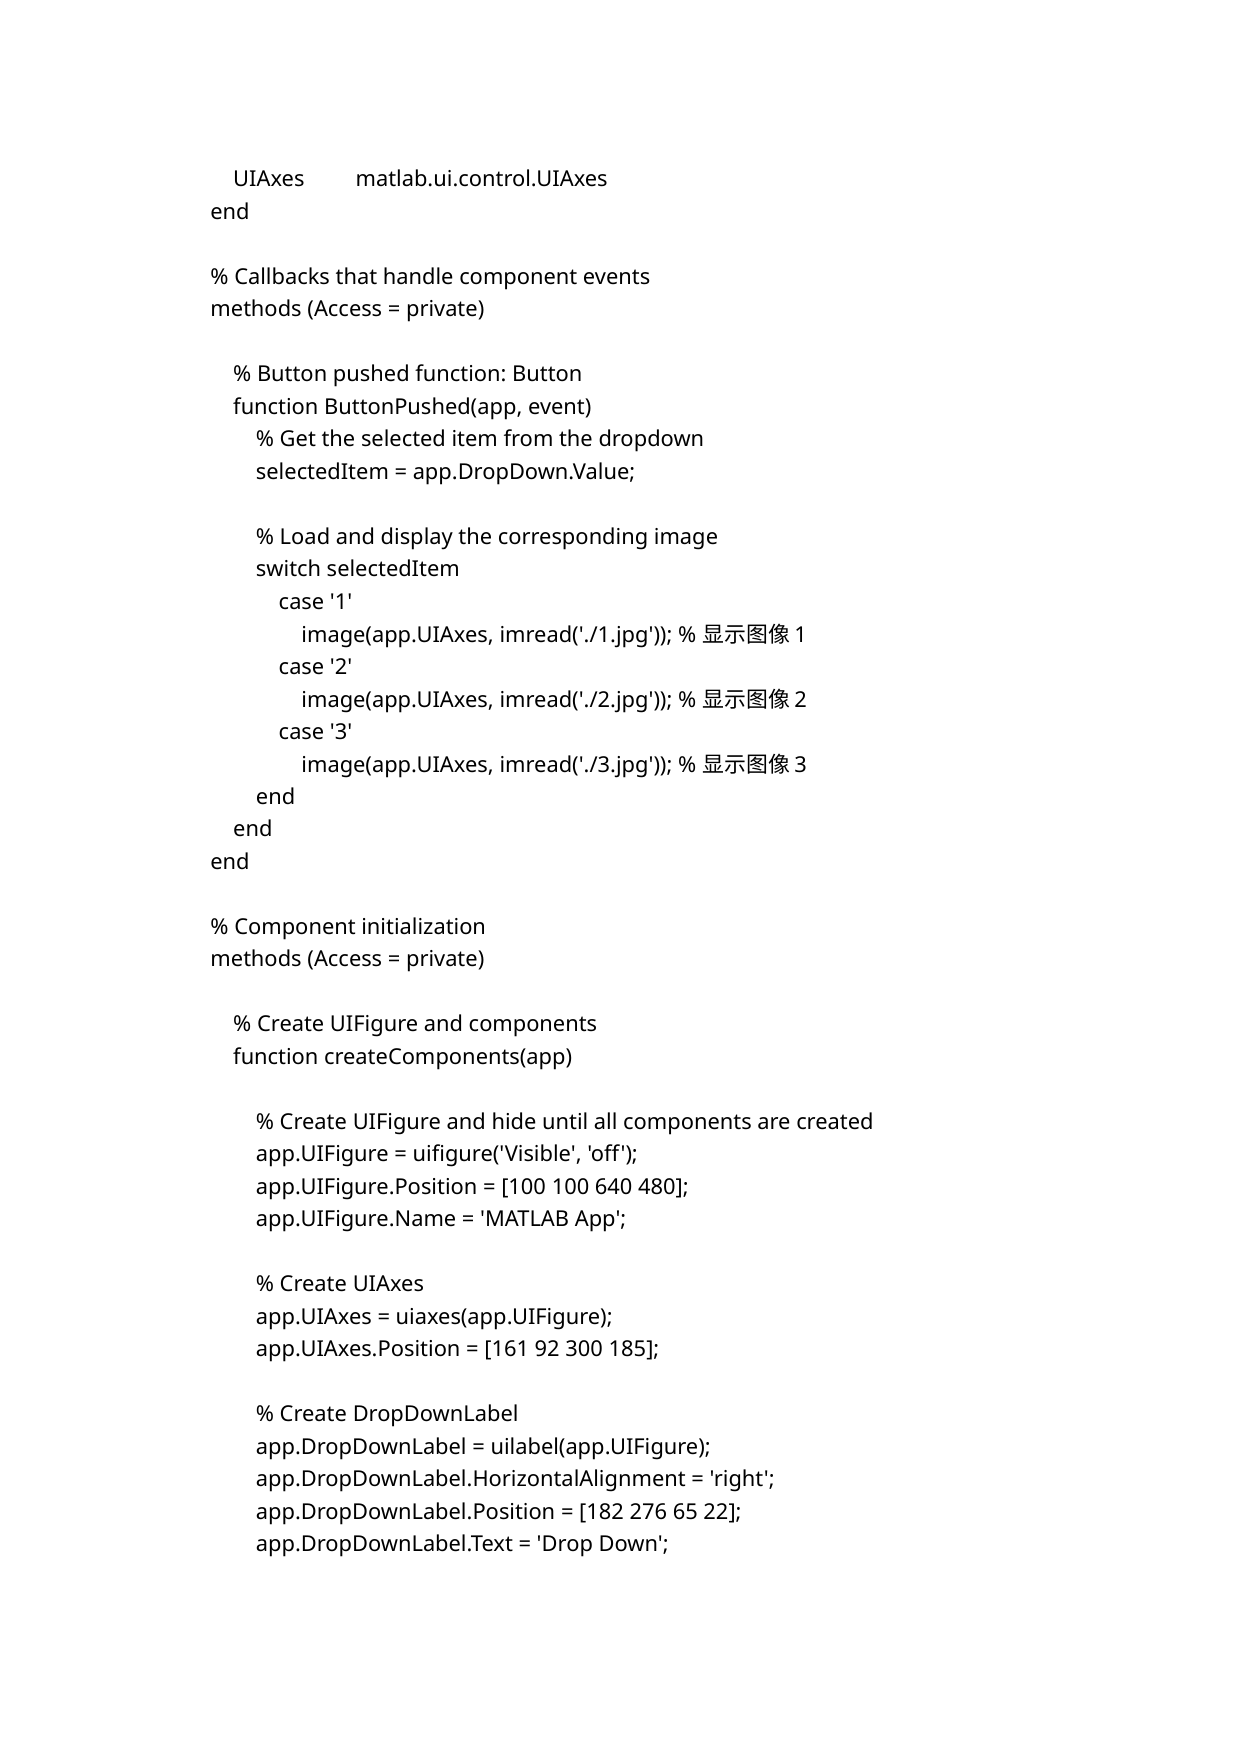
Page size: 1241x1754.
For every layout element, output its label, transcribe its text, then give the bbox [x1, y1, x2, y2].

text app.UIFigure = uifigure('Visible', 'off'); [187, 1137, 1053, 1169]
text end [187, 844, 1053, 877]
text methods (Access = private) [187, 292, 1053, 324]
text end [187, 779, 1053, 812]
text % Button pushed function: Button [187, 357, 1053, 389]
text image(app.UIAxes, imread('./2.jpg')); % 显示图像2 [187, 682, 1053, 714]
text case '1' [187, 584, 1053, 617]
text methods (Access = private) [187, 942, 1053, 974]
text switch selectedItem [187, 552, 1053, 584]
text % Create UIFigure and hide until all components are created [187, 1104, 1053, 1137]
text % Get the selected item from the dropdown [187, 422, 1053, 454]
text app.DropDownLabel.Text = 'Drop Down'; [187, 1527, 1053, 1559]
text end [187, 194, 1053, 227]
text function ButtonPushed(app, event) [187, 389, 1053, 422]
text % Create UIFigure and components [187, 1007, 1053, 1039]
text case '3' [187, 714, 1053, 747]
text app.UIFigure.Name = 'MATLAB App'; [187, 1202, 1053, 1234]
text image(app.UIAxes, imread('./3.jpg')); % 显示图像3 [187, 747, 1053, 779]
text app.UIFigure.Position = [100 100 640 480]; [187, 1169, 1053, 1202]
text end [187, 812, 1053, 844]
text app.UIAxes.Position = [161 92 300 185]; [187, 1332, 1053, 1364]
text % Load and display the corresponding image [187, 519, 1053, 552]
text % Callbacks that handle component events [187, 259, 1053, 292]
text app.DropDownLabel.Position = [182 276 65 22]; [187, 1494, 1053, 1527]
text image(app.UIAxes, imread('./1.jpg')); % 显示图像1 [187, 617, 1053, 649]
text selectedItem = app.DropDown.Value; [187, 454, 1053, 487]
text % Component initialization [187, 909, 1053, 942]
text % Create DropDownLabel [187, 1397, 1053, 1429]
text app.DropDownLabel.HorizontalAlignment = 'right'; [187, 1462, 1053, 1494]
text app.UIAxes = uiaxes(app.UIFigure); [187, 1299, 1053, 1332]
text % Create UIAxes [187, 1267, 1053, 1299]
text UIAxes matlab.ui.control.UIAxes [187, 162, 1053, 194]
text app.DropDownLabel = uilabel(app.UIFigure); [187, 1429, 1053, 1462]
text function createComponents(app) [187, 1039, 1053, 1072]
text case '2' [187, 649, 1053, 682]
